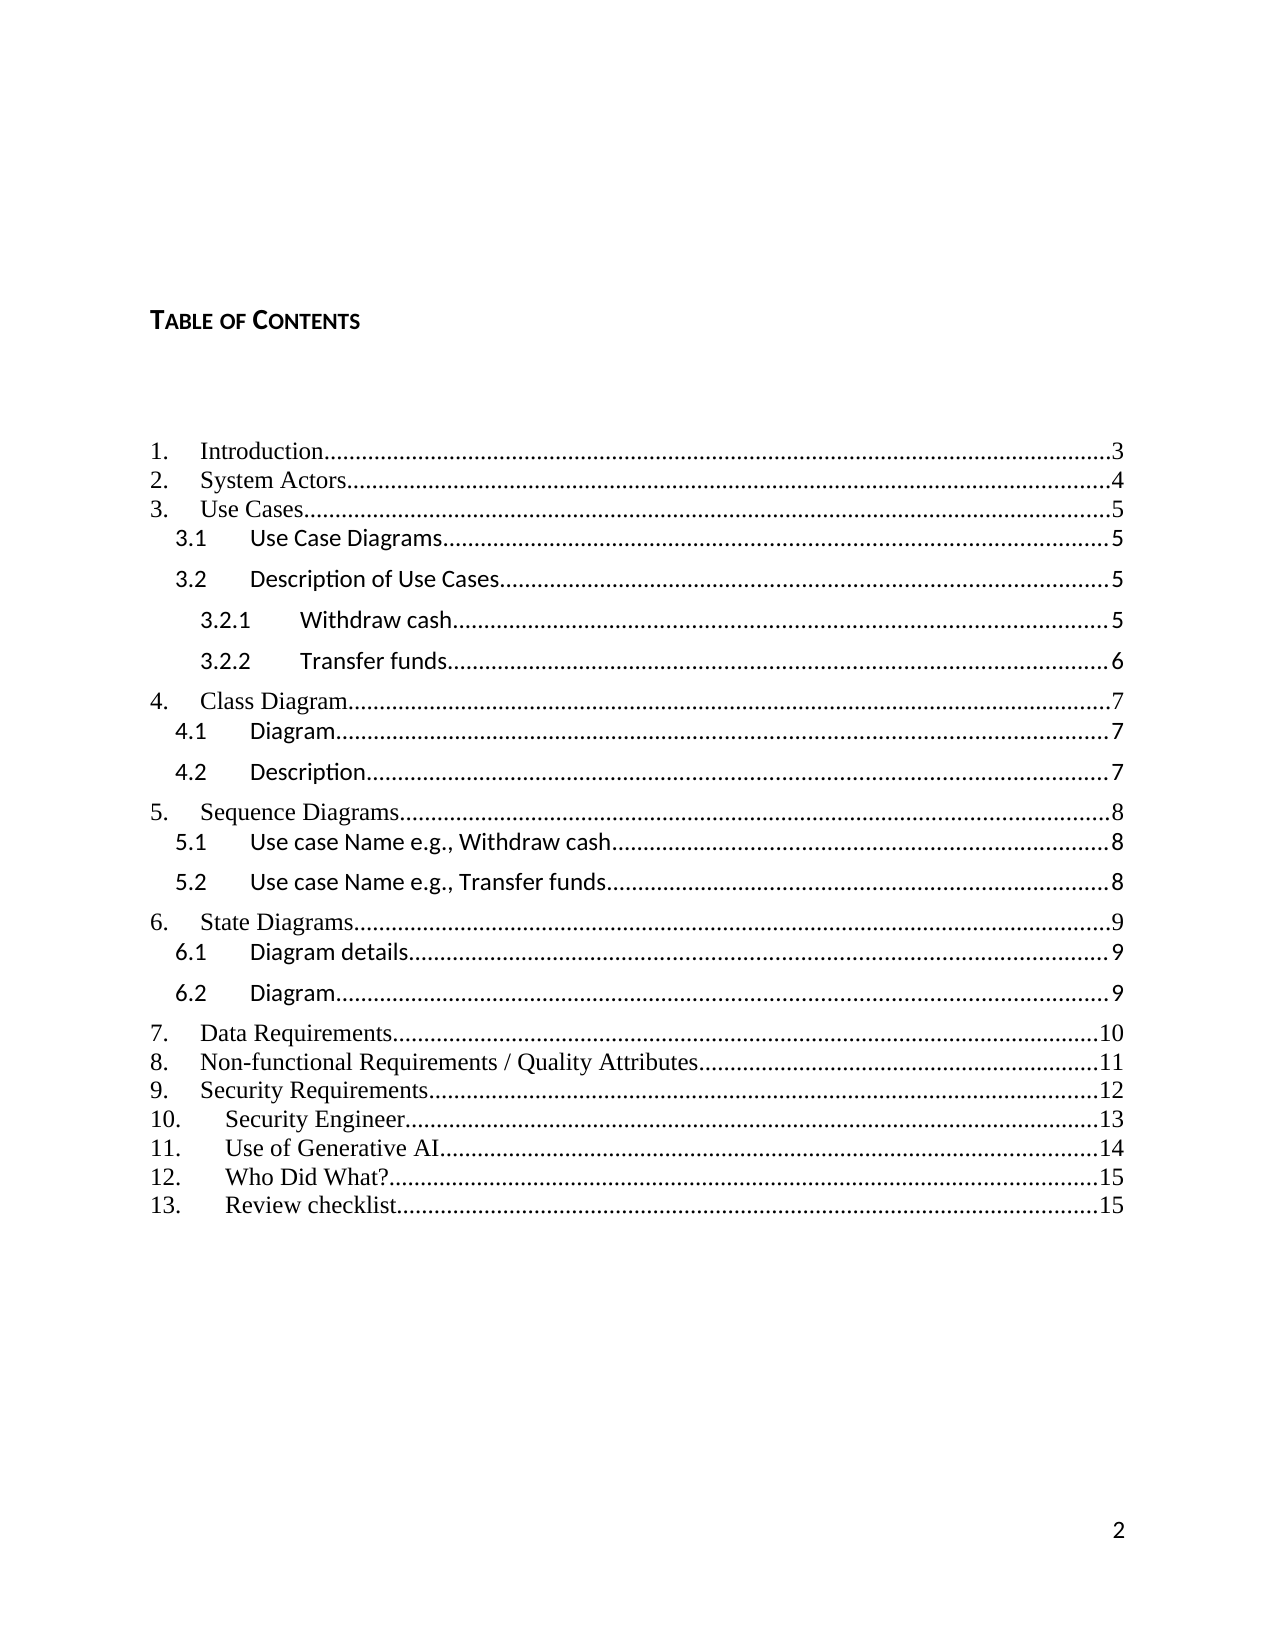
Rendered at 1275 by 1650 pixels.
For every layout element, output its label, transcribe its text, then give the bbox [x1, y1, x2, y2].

text Table of Contents [150, 301, 1125, 337]
